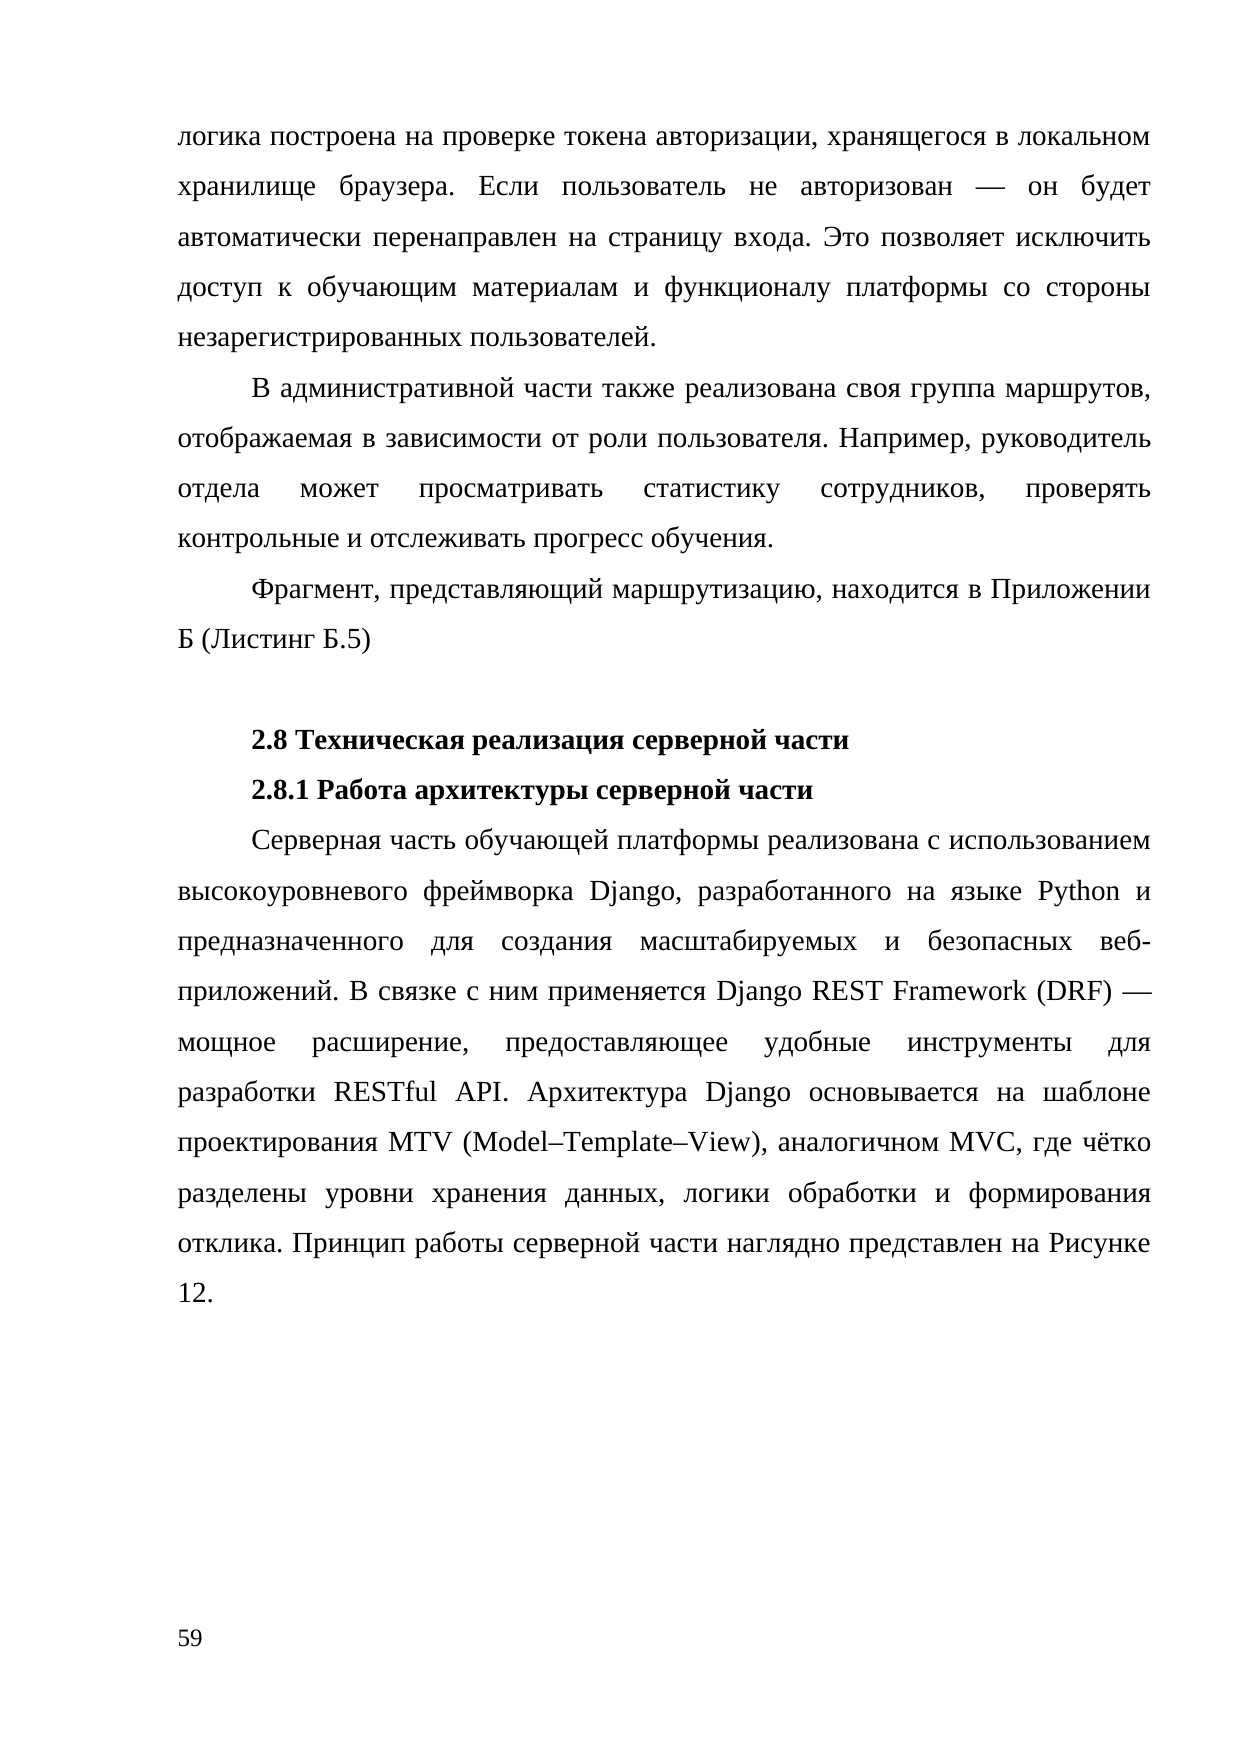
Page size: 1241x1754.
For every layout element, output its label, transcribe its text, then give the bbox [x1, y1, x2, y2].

text Фрагмент, представляющий маршрутизацию, находится в Приложении Б (Листинг Б.5) [177, 571, 1152, 655]
text Серверная часть обучающей платформы реализована с использованием высокоуровневого фреймворка Django, разработанного на языке Python и предназначенного для создания масштабируемых и безопасных веб-приложений. В связке с ним применяется Django REST Framework (DRF) — мощное расширение, предоставляющее удобные инструменты для разработки RESTful API. Архитектура Django основывается на шаблоне проектирования MTV (Model–Template–View), аналогичном MVC, где чётко разделены уровни хранения данных, логики обработки и формирования отклика. Принцип работы серверной части наглядно представлен на Рисунке 12. [177, 822, 1152, 1309]
text В административной части также реализована своя группа маршрутов, отображаемая в зависимости от роли пользователя. Например, руководитель отдела может просматривать статистику сотрудников, проверять контрольные и отслеживать прогресс обучения. [177, 370, 1152, 554]
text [177, 118, 1152, 353]
text 2.8.1 Работа архитектуры серверной части [177, 772, 1152, 806]
subtitle 2.8 Техническая реализация серверной части [177, 722, 1152, 755]
